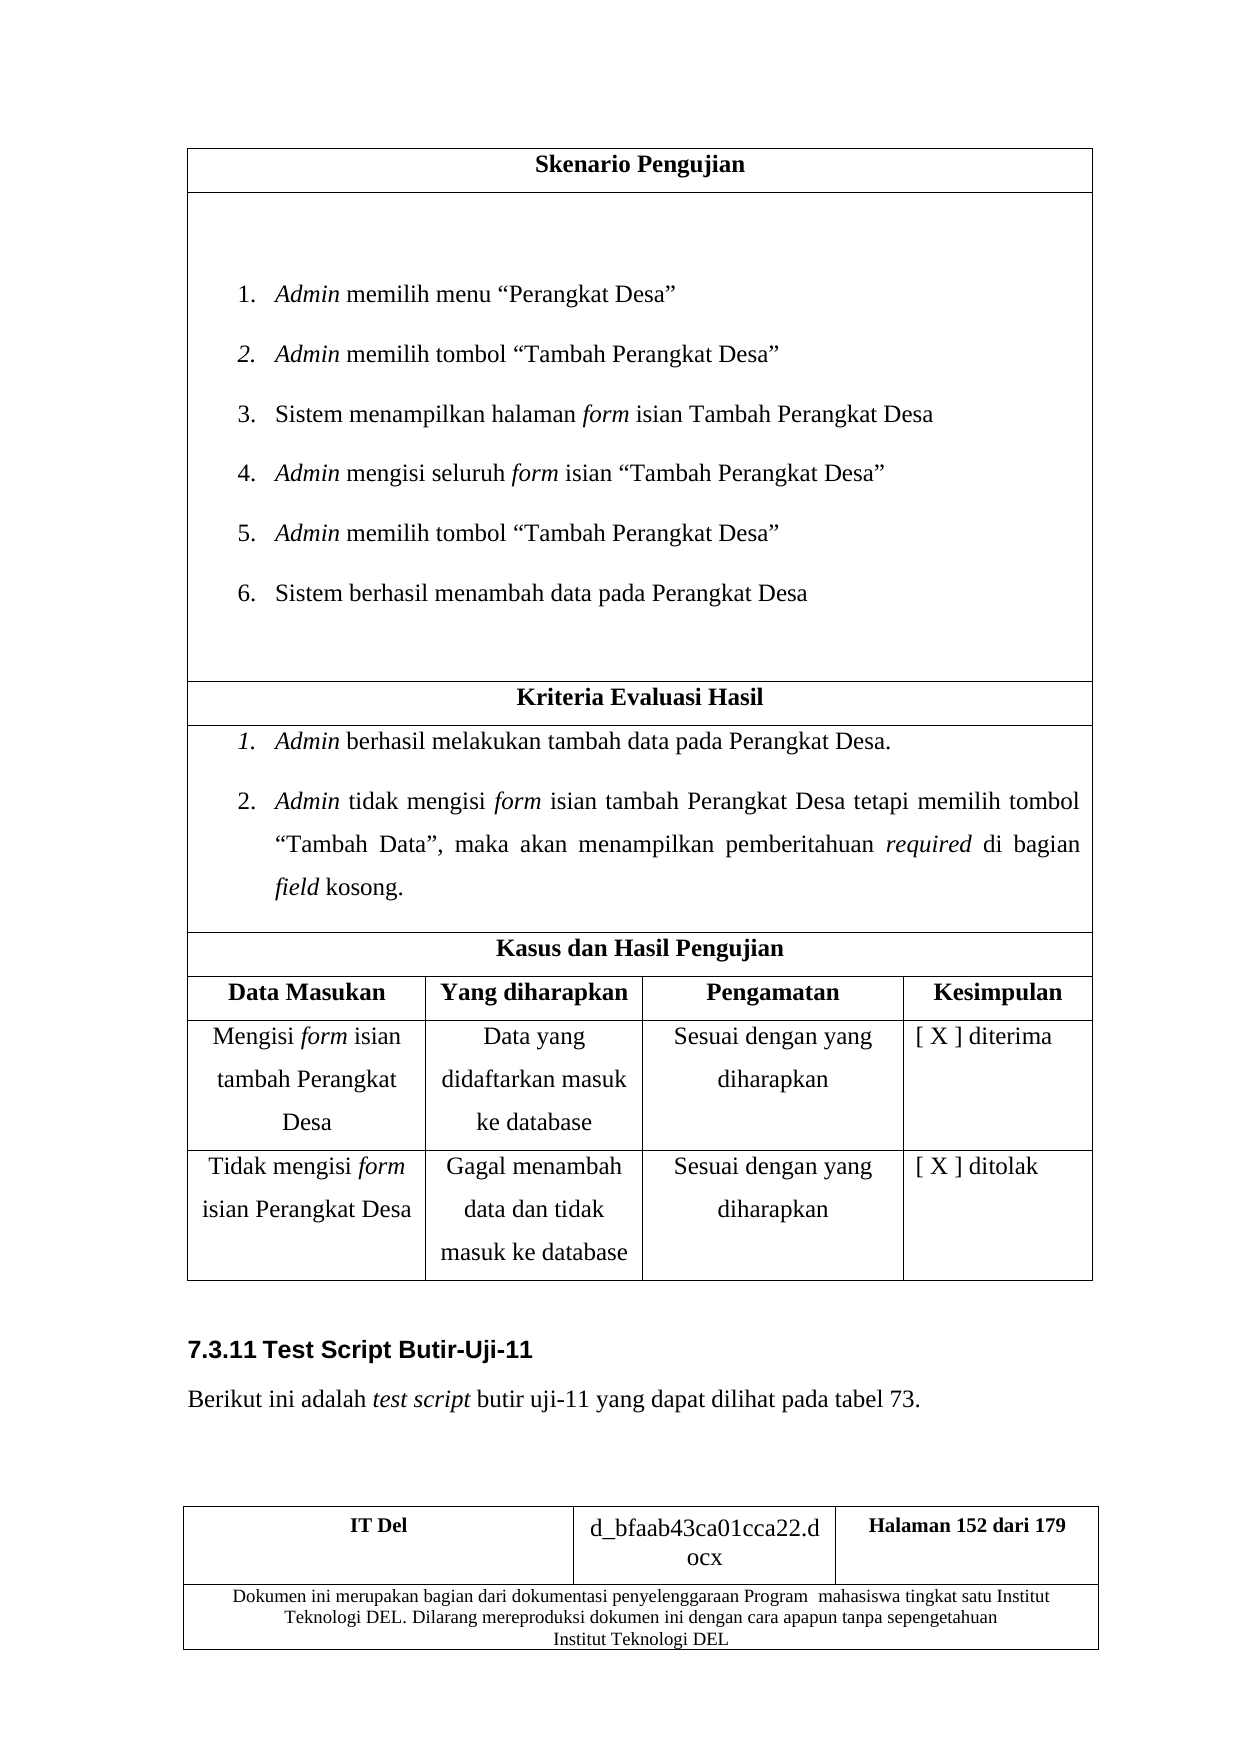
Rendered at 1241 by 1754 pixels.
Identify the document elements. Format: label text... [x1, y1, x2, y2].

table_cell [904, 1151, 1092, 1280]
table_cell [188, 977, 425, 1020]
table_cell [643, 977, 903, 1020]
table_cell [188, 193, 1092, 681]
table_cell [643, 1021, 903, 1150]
text Berikut ini adalah test script butir uji-11 yang dapat dilihat pada tabel 73. [187, 1384, 1092, 1413]
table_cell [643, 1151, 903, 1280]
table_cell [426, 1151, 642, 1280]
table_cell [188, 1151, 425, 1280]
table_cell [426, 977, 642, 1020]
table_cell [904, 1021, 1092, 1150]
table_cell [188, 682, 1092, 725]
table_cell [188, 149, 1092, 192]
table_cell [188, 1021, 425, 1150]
subtitle Test Script Butir-Uji-11 [187, 1335, 1092, 1364]
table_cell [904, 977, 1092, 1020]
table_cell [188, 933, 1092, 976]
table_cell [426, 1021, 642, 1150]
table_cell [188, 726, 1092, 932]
